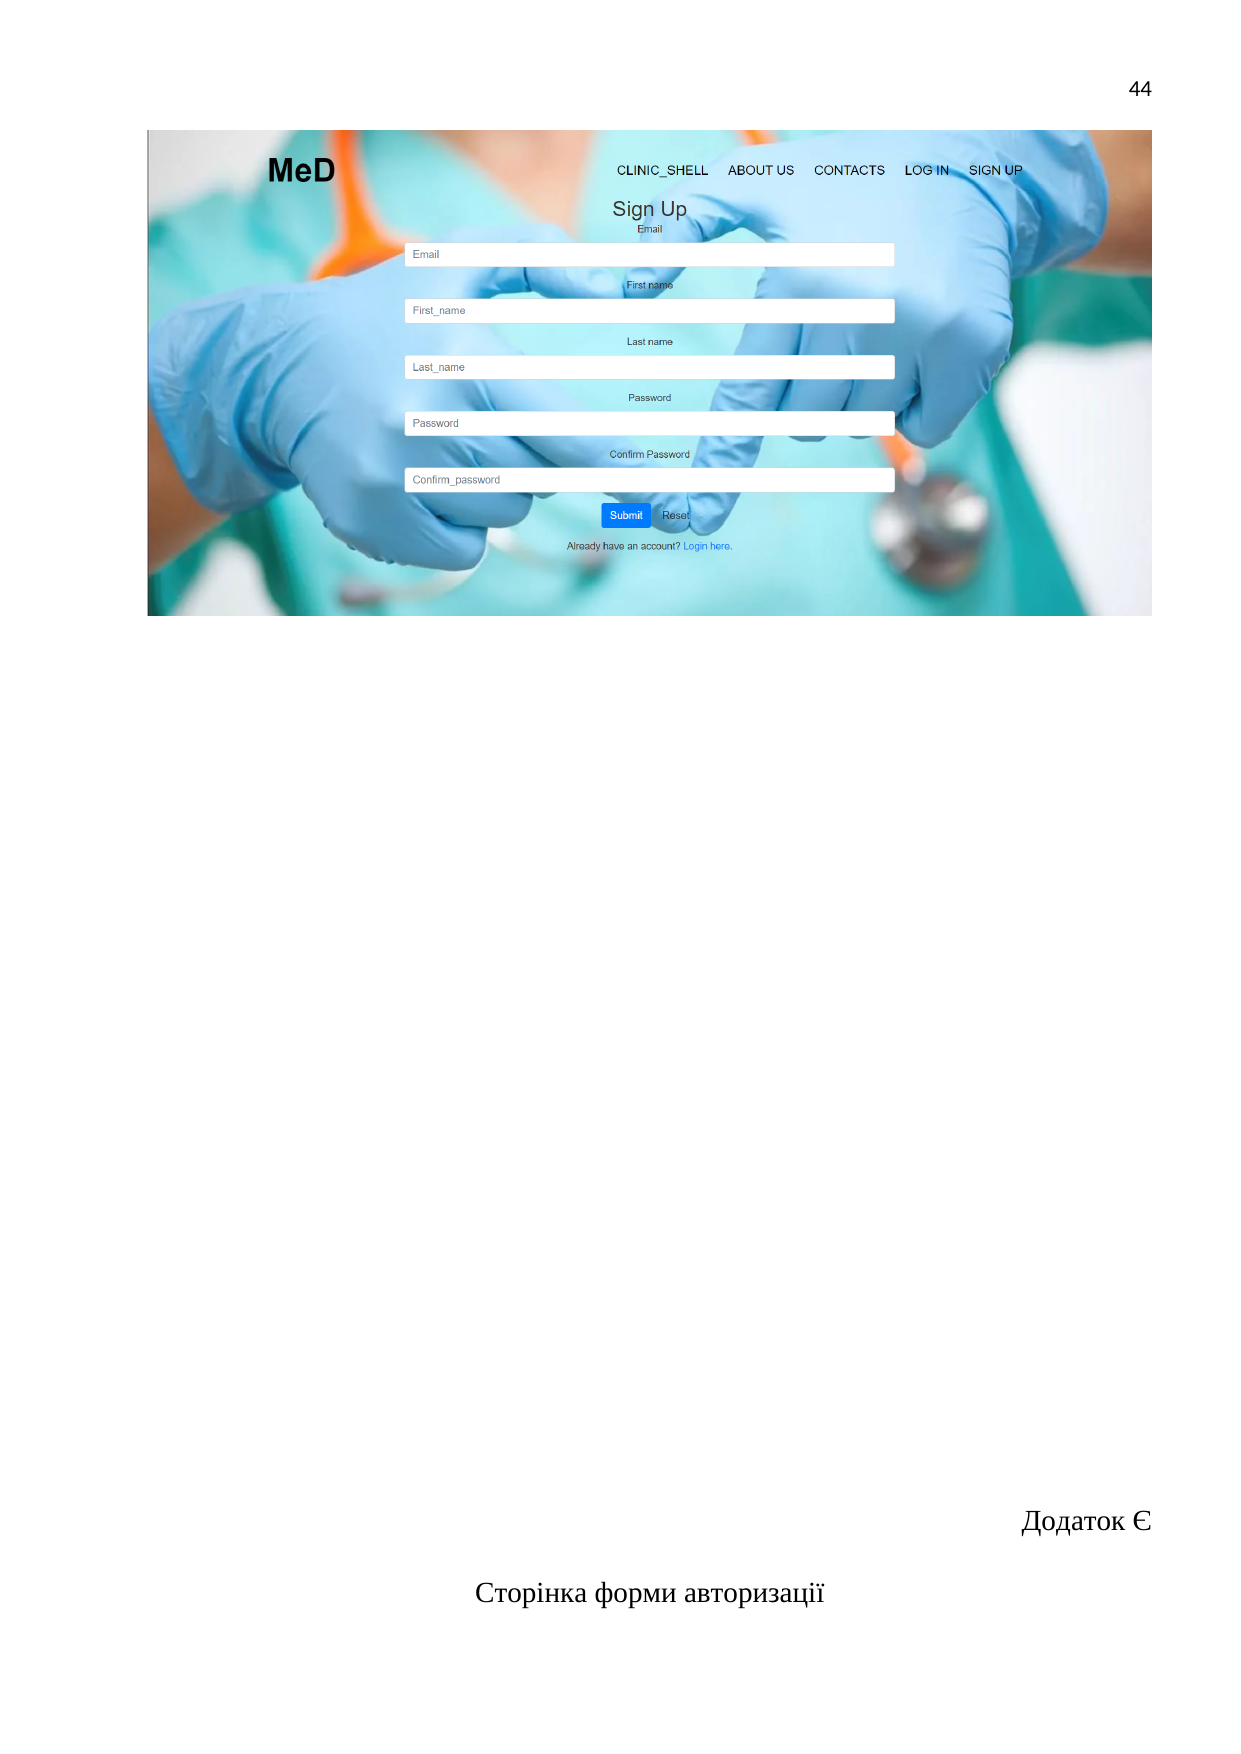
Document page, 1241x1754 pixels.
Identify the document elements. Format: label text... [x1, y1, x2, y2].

picture [147, 130, 1152, 616]
text Сторінка форми авторизації [148, 1575, 1152, 1608]
text Додаток Є [148, 1503, 1152, 1537]
